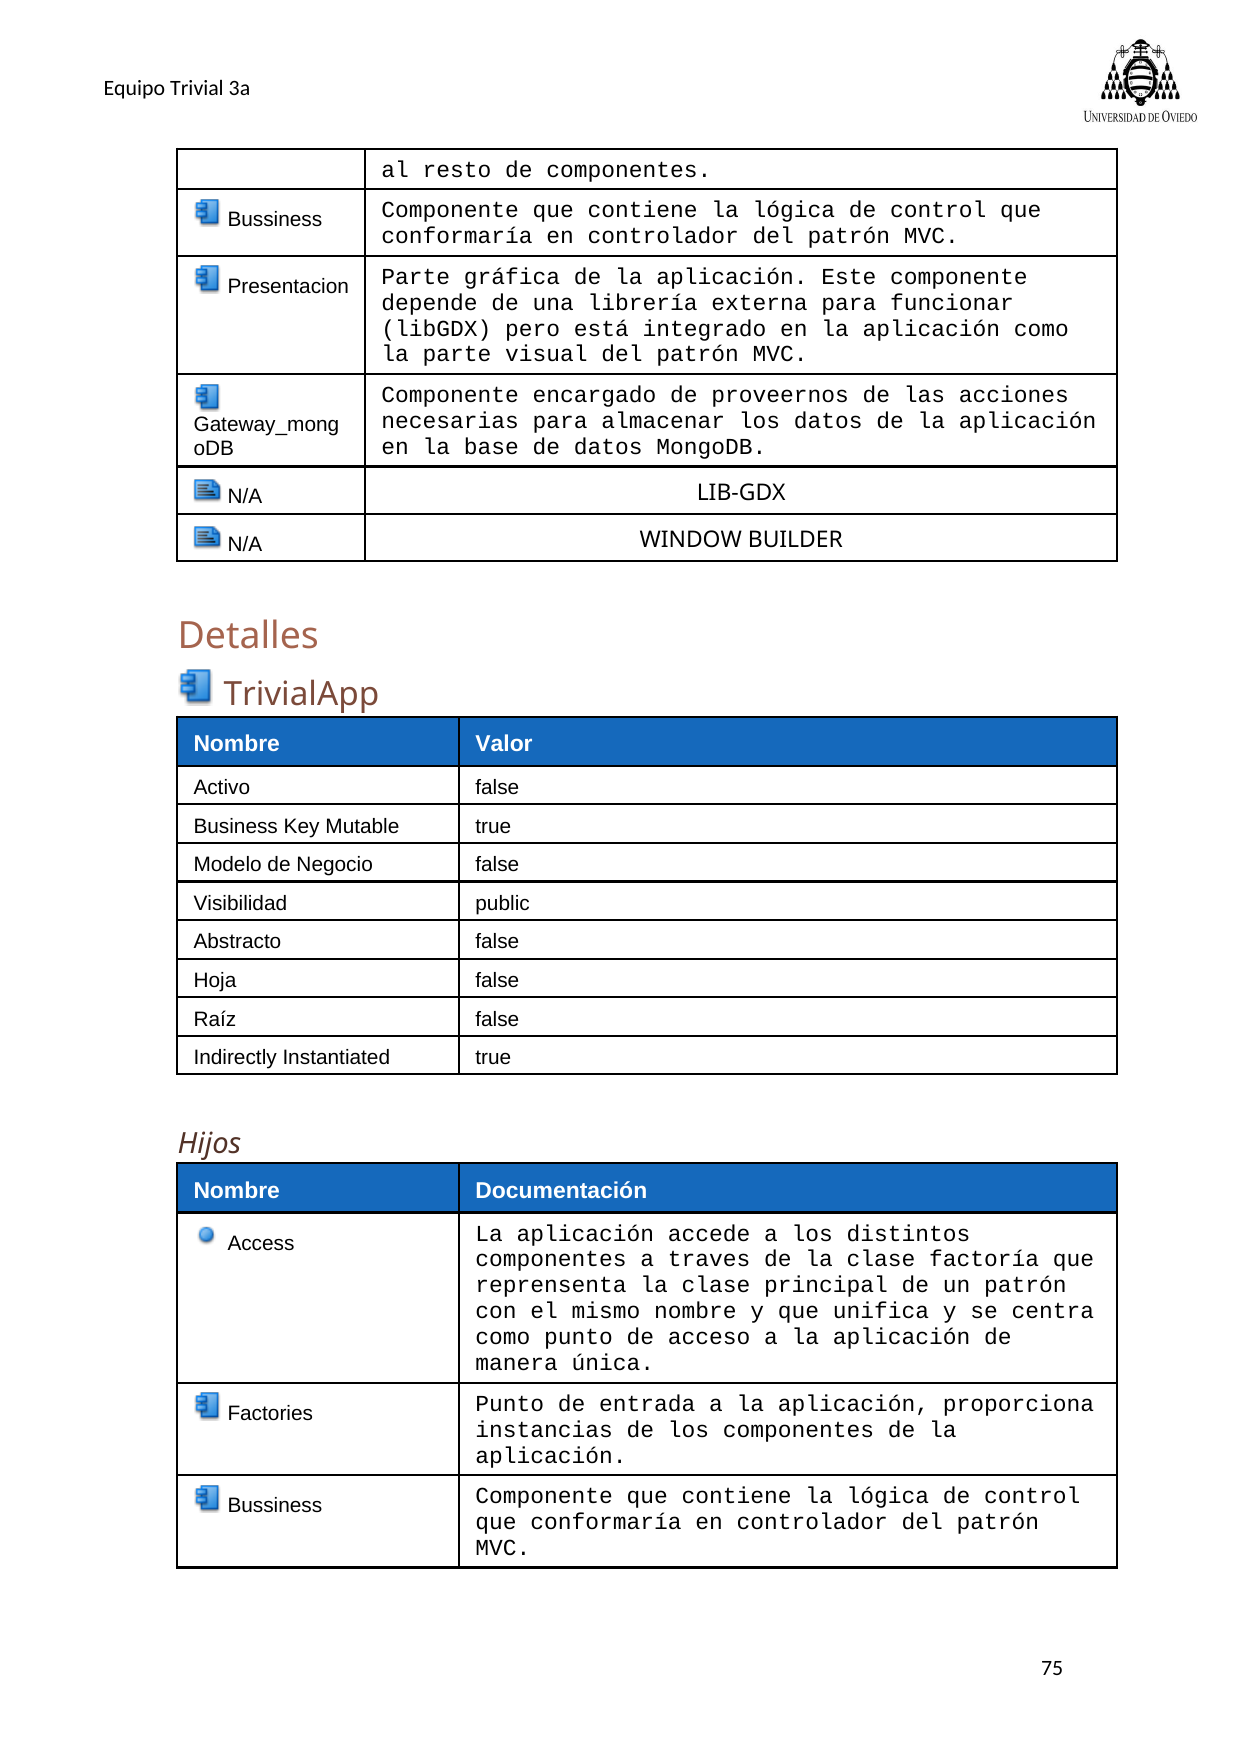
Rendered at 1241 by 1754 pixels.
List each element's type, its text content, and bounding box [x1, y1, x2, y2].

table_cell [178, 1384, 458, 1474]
picture [193, 265, 222, 294]
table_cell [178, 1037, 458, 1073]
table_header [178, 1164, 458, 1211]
picture [177, 668, 215, 706]
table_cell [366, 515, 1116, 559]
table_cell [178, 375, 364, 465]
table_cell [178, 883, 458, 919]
picture [193, 1484, 222, 1513]
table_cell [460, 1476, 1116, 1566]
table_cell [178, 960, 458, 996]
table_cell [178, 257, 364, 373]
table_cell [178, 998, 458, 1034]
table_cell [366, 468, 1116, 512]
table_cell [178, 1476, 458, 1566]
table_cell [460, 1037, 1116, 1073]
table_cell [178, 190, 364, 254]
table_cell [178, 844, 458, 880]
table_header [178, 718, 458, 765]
picture [193, 522, 222, 551]
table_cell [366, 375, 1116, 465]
subtitle TrivialApp [177, 668, 1063, 716]
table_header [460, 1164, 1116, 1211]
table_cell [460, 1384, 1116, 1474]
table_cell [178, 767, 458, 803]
subtitle Hijos [177, 1122, 1063, 1162]
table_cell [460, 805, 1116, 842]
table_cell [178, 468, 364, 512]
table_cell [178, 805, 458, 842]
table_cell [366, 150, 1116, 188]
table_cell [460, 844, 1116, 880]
picture [193, 1221, 222, 1250]
picture [193, 383, 222, 412]
picture [193, 475, 222, 504]
picture [193, 198, 222, 227]
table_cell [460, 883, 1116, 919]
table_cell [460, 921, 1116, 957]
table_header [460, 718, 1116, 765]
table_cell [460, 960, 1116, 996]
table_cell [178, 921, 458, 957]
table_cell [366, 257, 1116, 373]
subtitle Detalles [177, 609, 1063, 660]
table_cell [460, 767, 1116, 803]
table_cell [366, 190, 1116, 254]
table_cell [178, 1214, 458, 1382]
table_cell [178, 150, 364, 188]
picture [1077, 35, 1198, 123]
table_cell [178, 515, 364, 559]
picture [193, 1392, 222, 1421]
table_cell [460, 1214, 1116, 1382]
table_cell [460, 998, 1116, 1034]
